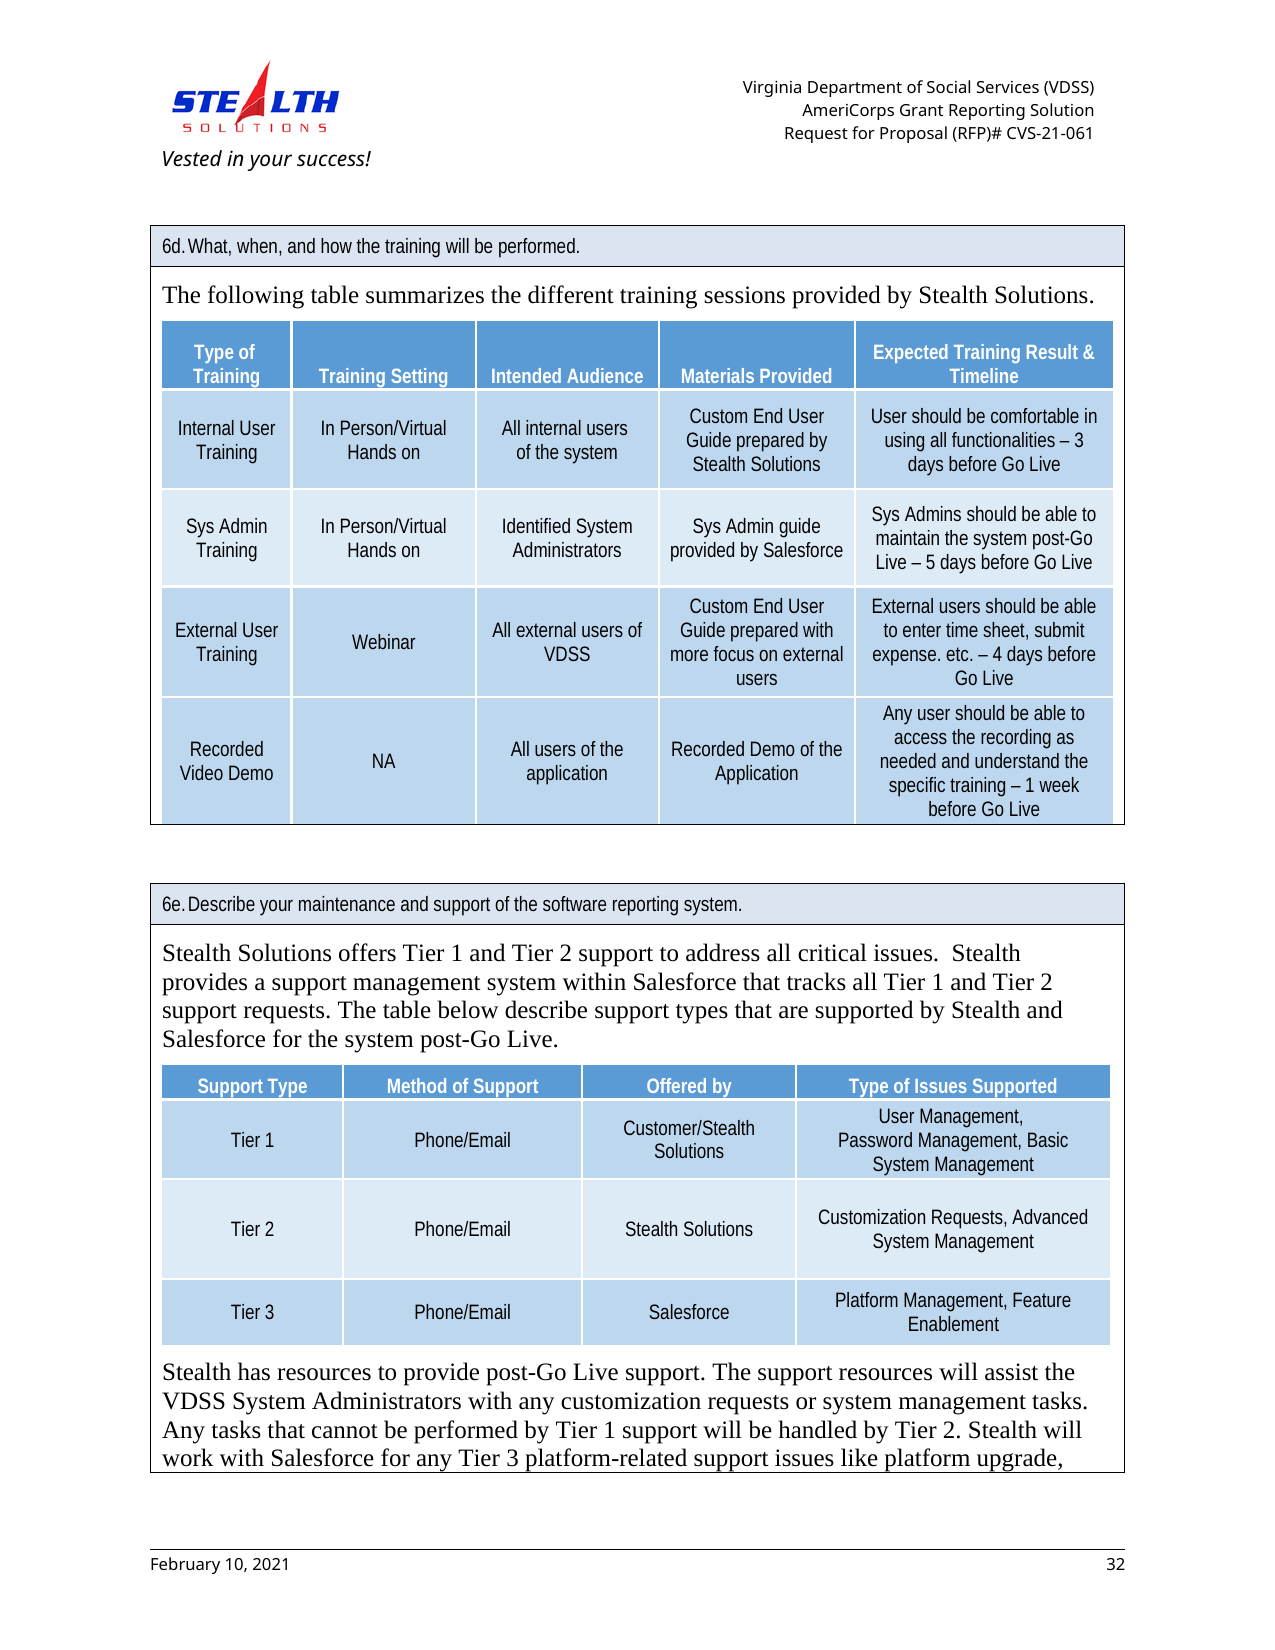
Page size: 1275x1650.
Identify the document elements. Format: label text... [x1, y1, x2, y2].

table_cell The following table summarizes the different training sessions provided by Stealth Solutions. [151, 267, 1124, 824]
table_header 6d. What, when, and how the training will be performed. [151, 226, 1124, 266]
table_header 6e. Describe your maintenance and support of the software reporting system. [151, 884, 1124, 924]
picture [161, 46, 355, 145]
